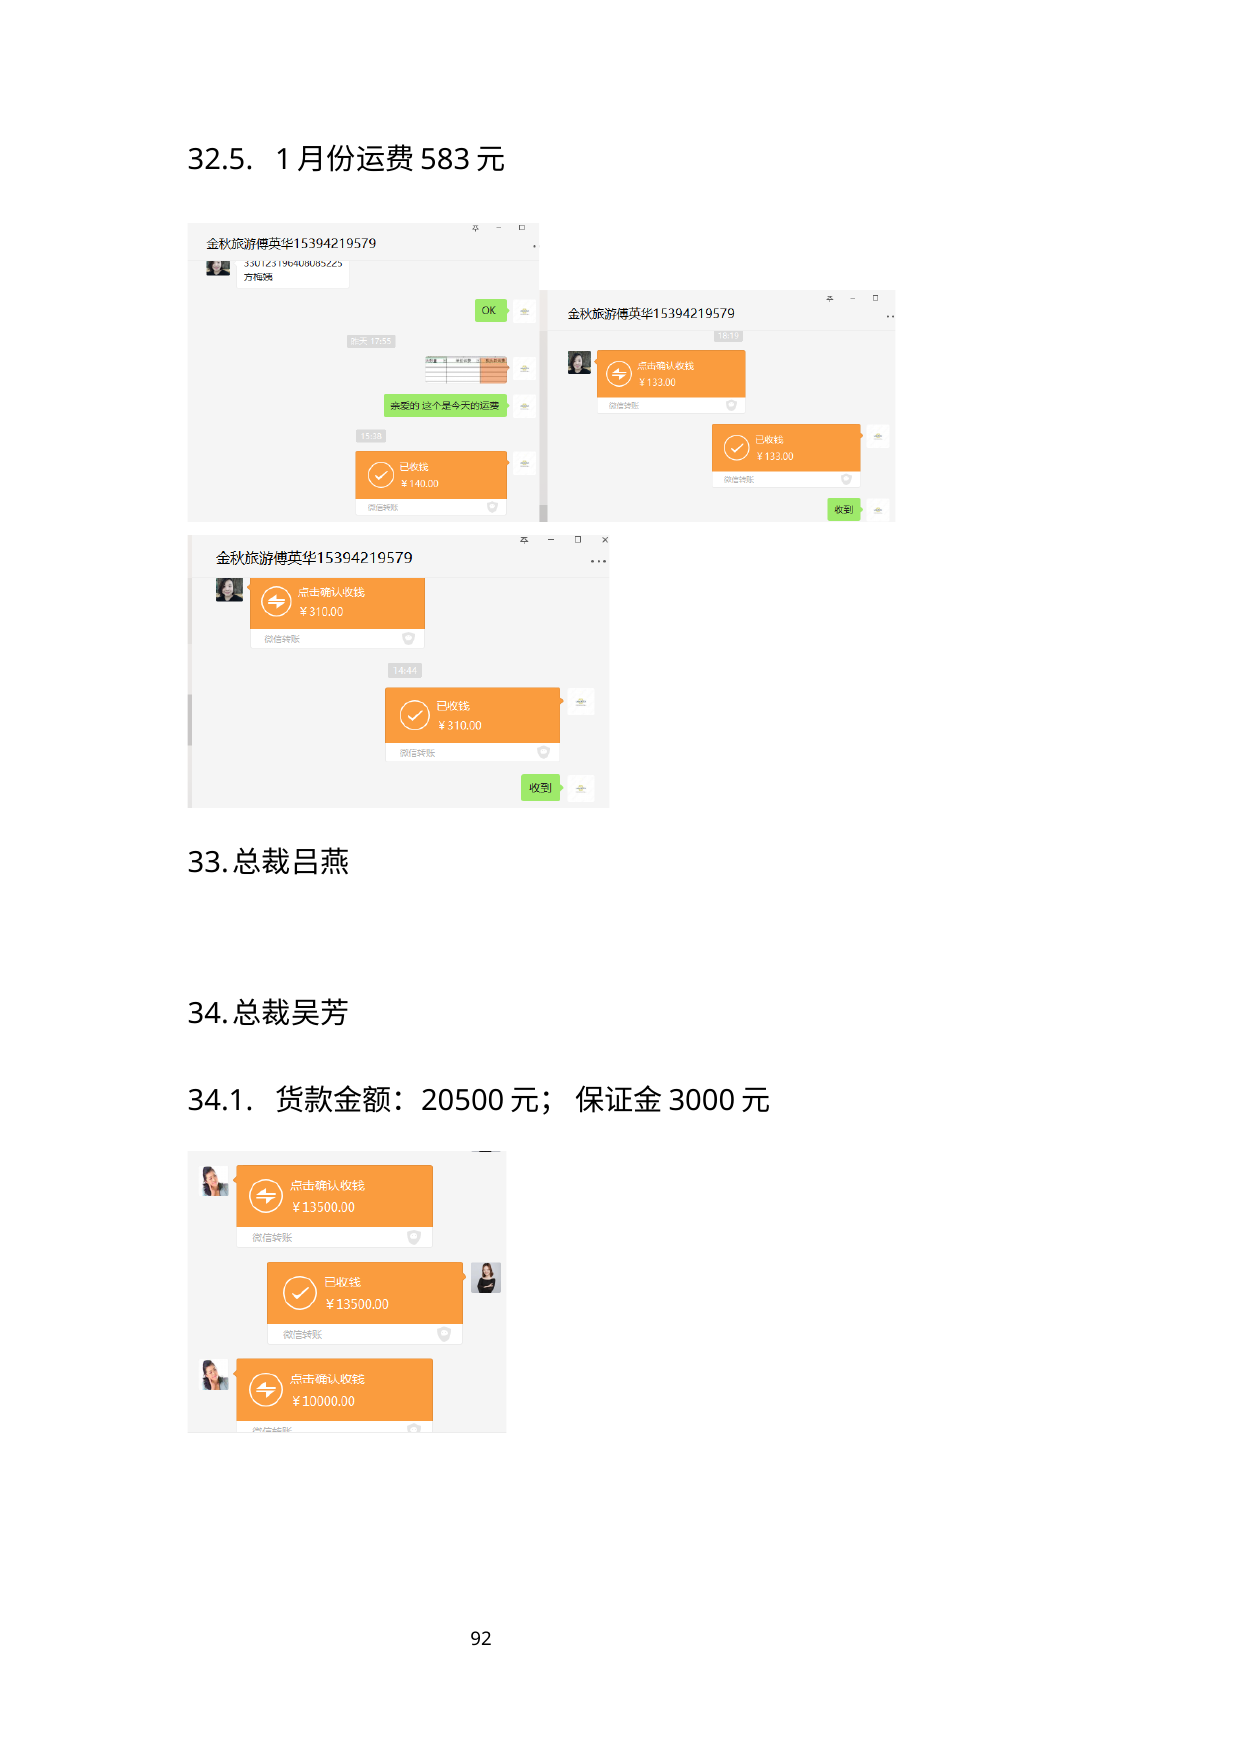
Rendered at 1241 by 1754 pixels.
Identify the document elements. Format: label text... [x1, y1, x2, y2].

picture [187, 223, 896, 522]
picture [187, 535, 610, 808]
picture [187, 1151, 507, 1438]
subtitle 货款金额：20500元； 保证金3000元 [187, 1065, 1053, 1130]
subtitle 总裁吴芳 [187, 979, 1053, 1044]
subtitle 总裁吕燕 [187, 828, 1053, 893]
subtitle 1月份运费583元 [187, 124, 1053, 189]
